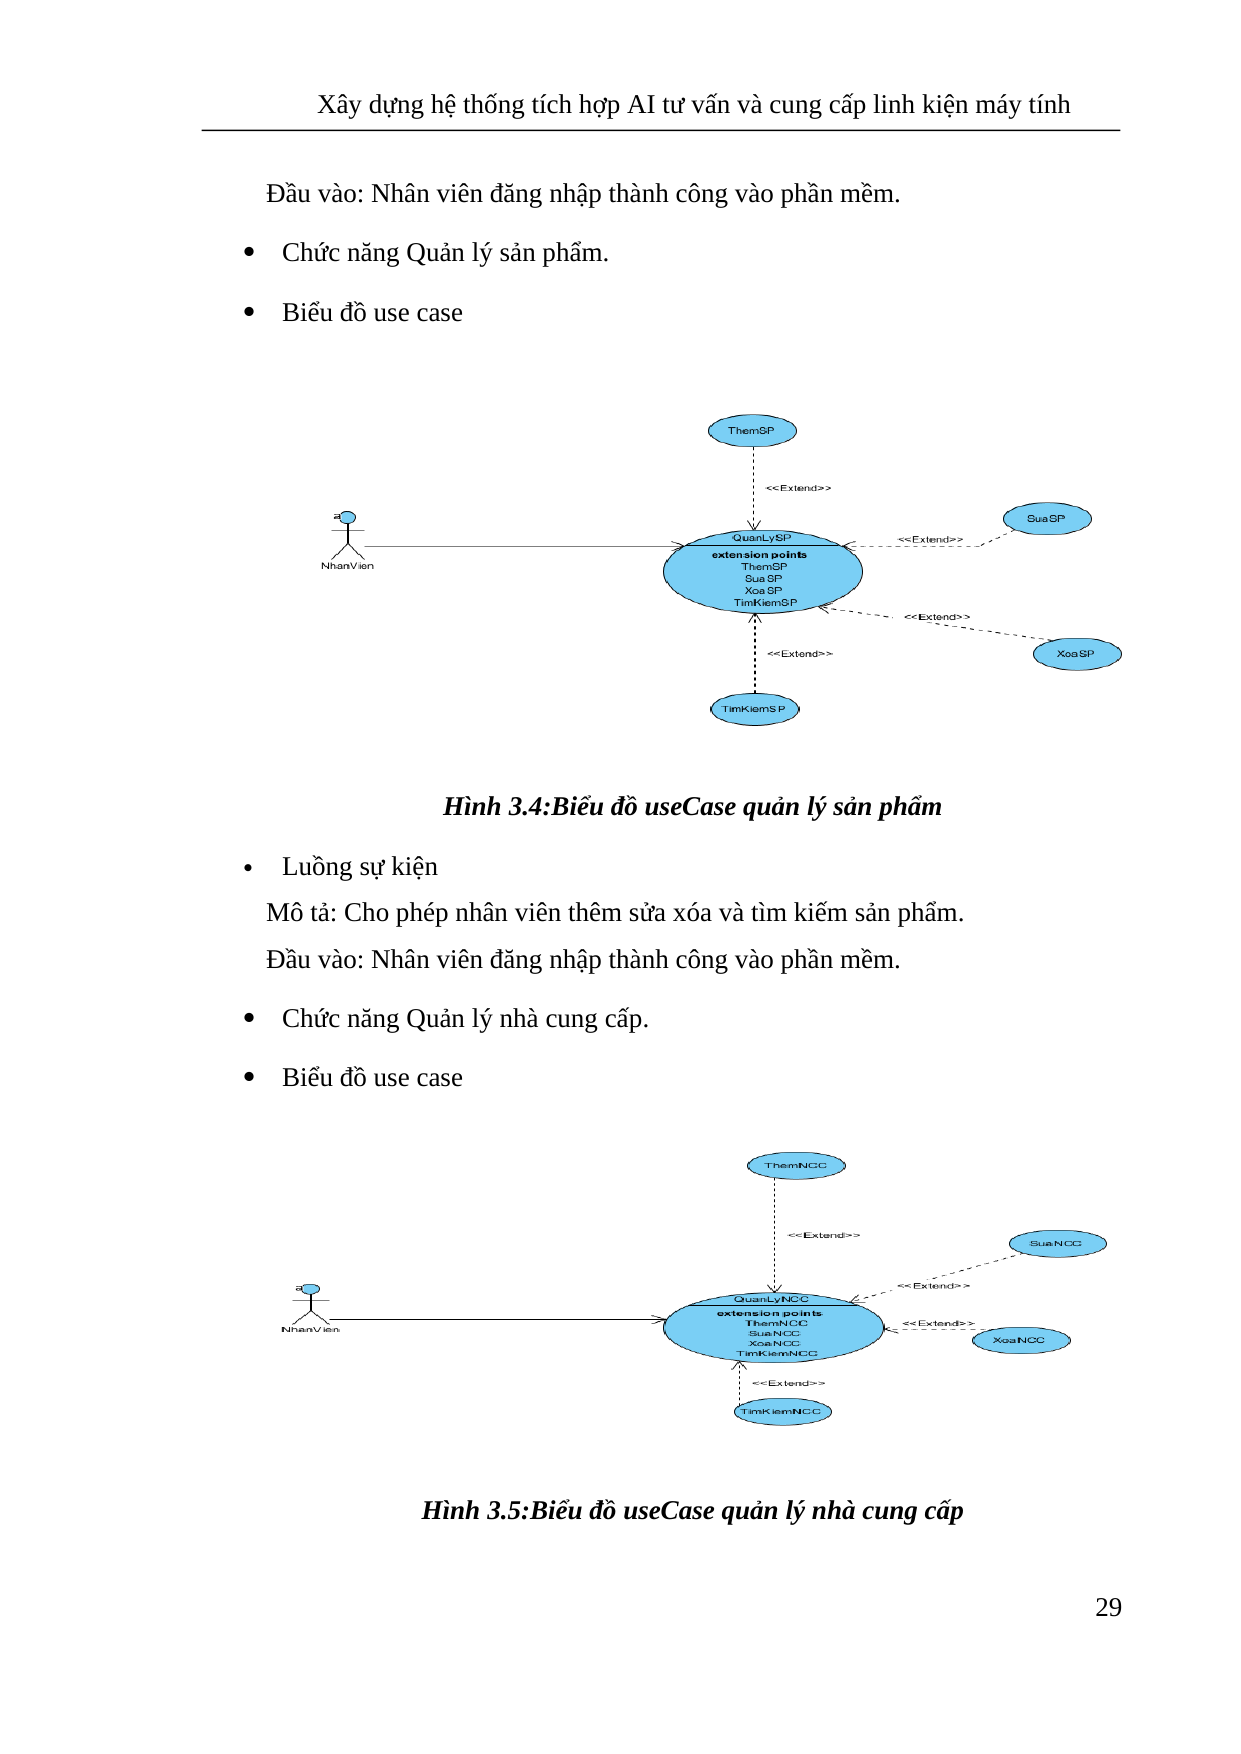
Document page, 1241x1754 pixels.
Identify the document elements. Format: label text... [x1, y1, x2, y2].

list Chức năng Quản lý nhà cung cấp. [244, 1002, 1122, 1033]
list Luồng sự kiện [244, 849, 1122, 881]
picture [244, 1120, 1137, 1442]
text Mô tả: Cho phép nhân viên thêm sửa xóa và tìm kiếm sản phẩm. [207, 896, 1122, 927]
text Đầu vào: Nhân viên đăng nhập thành công vào phần mềm. [207, 943, 1122, 974]
text Đầu vào: Nhân viên đăng nhập thành công vào phần mềm. [207, 177, 1122, 208]
list Chức năng Quản lý sản phẩm. [244, 236, 1122, 268]
list Biểu đồ use case [244, 1061, 1122, 1093]
picture [206, 355, 1185, 738]
list Biểu đồ use case [244, 296, 1122, 327]
